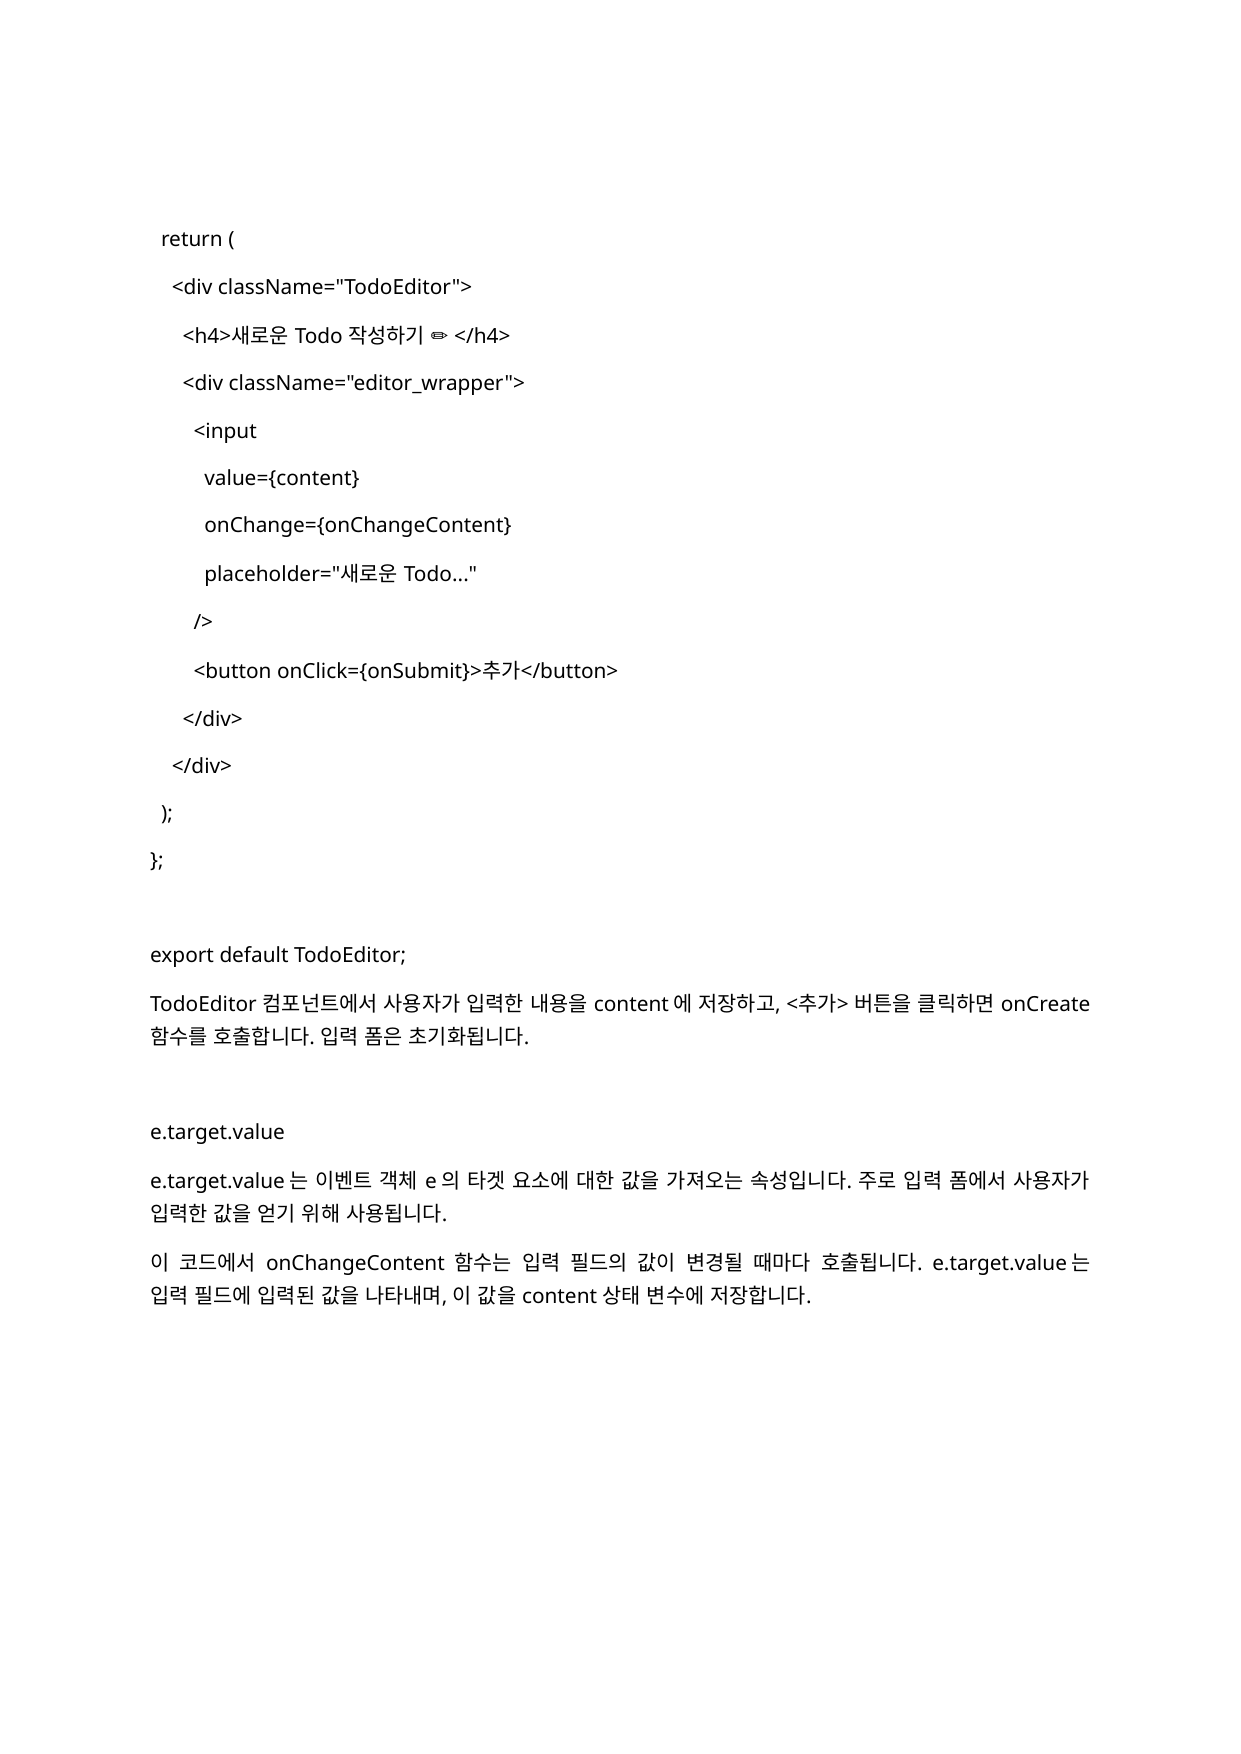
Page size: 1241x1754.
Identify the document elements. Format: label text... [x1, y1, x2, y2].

text value={content} [150, 463, 1090, 491]
text }; [150, 846, 1090, 874]
text <input [150, 416, 1090, 444]
text onChange={onChangeContent} [150, 510, 1090, 539]
text TodoEditor 컴포넌트에서 사용자가 입력한 내용을 content에 저장하고, <추가> 버튼을 클릭하면 onCreate 함수를 호출합니다. 입력 폼은 초기화됩니다. [150, 987, 1090, 1050]
text ); [150, 798, 1090, 827]
text placeholder="새로운 Todo..." [150, 558, 1090, 588]
text <h4>새로운 Todo 작성하기 ✏ </h4> [150, 319, 1090, 349]
text </div> [150, 751, 1090, 779]
text return ( [150, 224, 1090, 253]
text e.target.value는 이벤트 객체 e의 타겟 요소에 대한 값을 가져오는 속성입니다. 주로 입력 폼에서 사용자가 입력한 값을 얻기 위해 사용됩니다. [150, 1164, 1090, 1227]
text export default TodoEditor; [150, 940, 1090, 968]
text <div className="editor_wrapper"> [150, 368, 1090, 397]
text </div> [150, 704, 1090, 732]
text <button onClick={onSubmit}>추가</button> [150, 654, 1090, 684]
text e.target.value [150, 1117, 1090, 1145]
text <div className="TodoEditor"> [150, 272, 1090, 300]
text /> [150, 607, 1090, 635]
text 이 코드에서 onChangeContent 함수는 입력 필드의 값이 변경될 때마다 호출됩니다. e.target.value는 입력 필드에 입력된 값을 나타내며, 이 값을 content 상태 변수에 저장합니다. [150, 1246, 1090, 1309]
